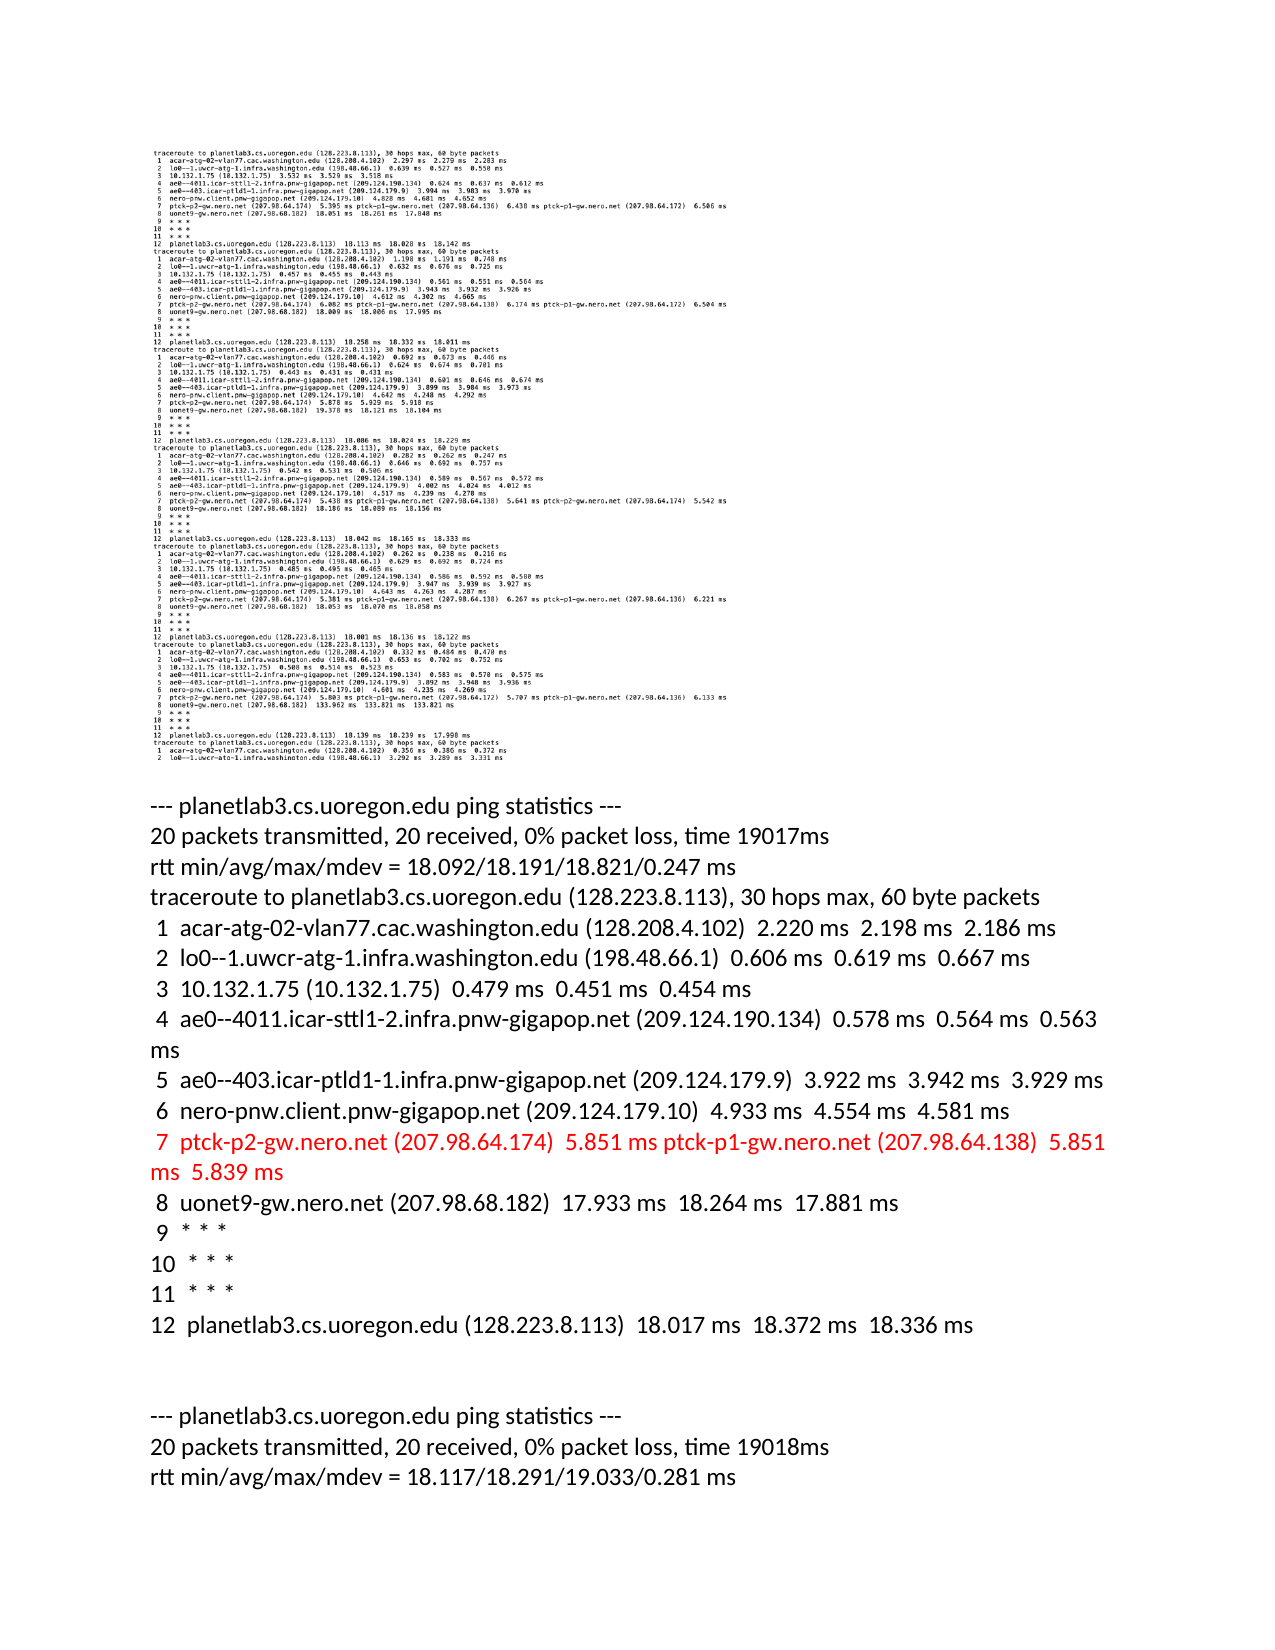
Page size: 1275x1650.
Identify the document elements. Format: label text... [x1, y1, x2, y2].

text 9 * * * [150, 1217, 1125, 1248]
text 5 ae0--403.icar-ptld1-1.infra.pnw-gigapop.net (209.124.179.9) 3.922 ms 3.942 ms 3.929 ms [150, 1064, 1125, 1095]
text --- planetlab3.cs.uoregon.edu ping statistics --- [150, 790, 1125, 820]
text 10 * * * [150, 1248, 1125, 1278]
text 4 ae0--4011.icar-sttl1-2.infra.pnw-gigapop.net (209.124.190.134) 0.578 ms 0.564 ms 0.563 ms [150, 1003, 1125, 1064]
text 20 packets transmitted, 20 received, 0% packet loss, time 19017ms [150, 820, 1125, 851]
text 3 10.132.1.75 (10.132.1.75) 0.479 ms 0.451 ms 0.454 ms [150, 973, 1125, 1003]
text 20 packets transmitted, 20 received, 0% packet loss, time 19018ms [150, 1431, 1125, 1461]
text 2 lo0--1.uwcr-atg-1.infra.washington.edu (198.48.66.1) 0.606 ms 0.619 ms 0.667 ms [150, 942, 1125, 973]
text 7 ptck-p2-gw.nero.net (207.98.64.174) 5.851 ms ptck-p1-gw.nero.net (207.98.64.138) 5.851 ms 5.839 ms [150, 1126, 1125, 1187]
text 11 * * * [150, 1278, 1125, 1309]
text 1 acar-atg-02-vlan77.cac.washington.edu (128.208.4.102) 2.220 ms 2.198 ms 2.186 ms [150, 912, 1125, 942]
text rtt min/avg/max/mdev = 18.117/18.291/19.033/0.281 ms [150, 1461, 1125, 1492]
text --- planetlab3.cs.uoregon.edu ping statistics --- [150, 1400, 1125, 1431]
text traceroute to planetlab3.cs.uoregon.edu (128.223.8.113), 30 hops max, 60 byte packets [150, 881, 1125, 912]
text 8 uonet9-gw.nero.net (207.98.68.182) 17.933 ms 18.264 ms 17.881 ms [150, 1187, 1125, 1217]
text rtt min/avg/max/mdev = 18.092/18.191/18.821/0.247 ms [150, 851, 1125, 881]
text 12 planetlab3.cs.uoregon.edu (128.223.8.113) 18.017 ms 18.372 ms 18.336 ms [150, 1309, 1125, 1339]
picture [150, 150, 1125, 760]
text 6 nero-pnw.client.pnw-gigapop.net (209.124.179.10) 4.933 ms 4.554 ms 4.581 ms [150, 1095, 1125, 1126]
